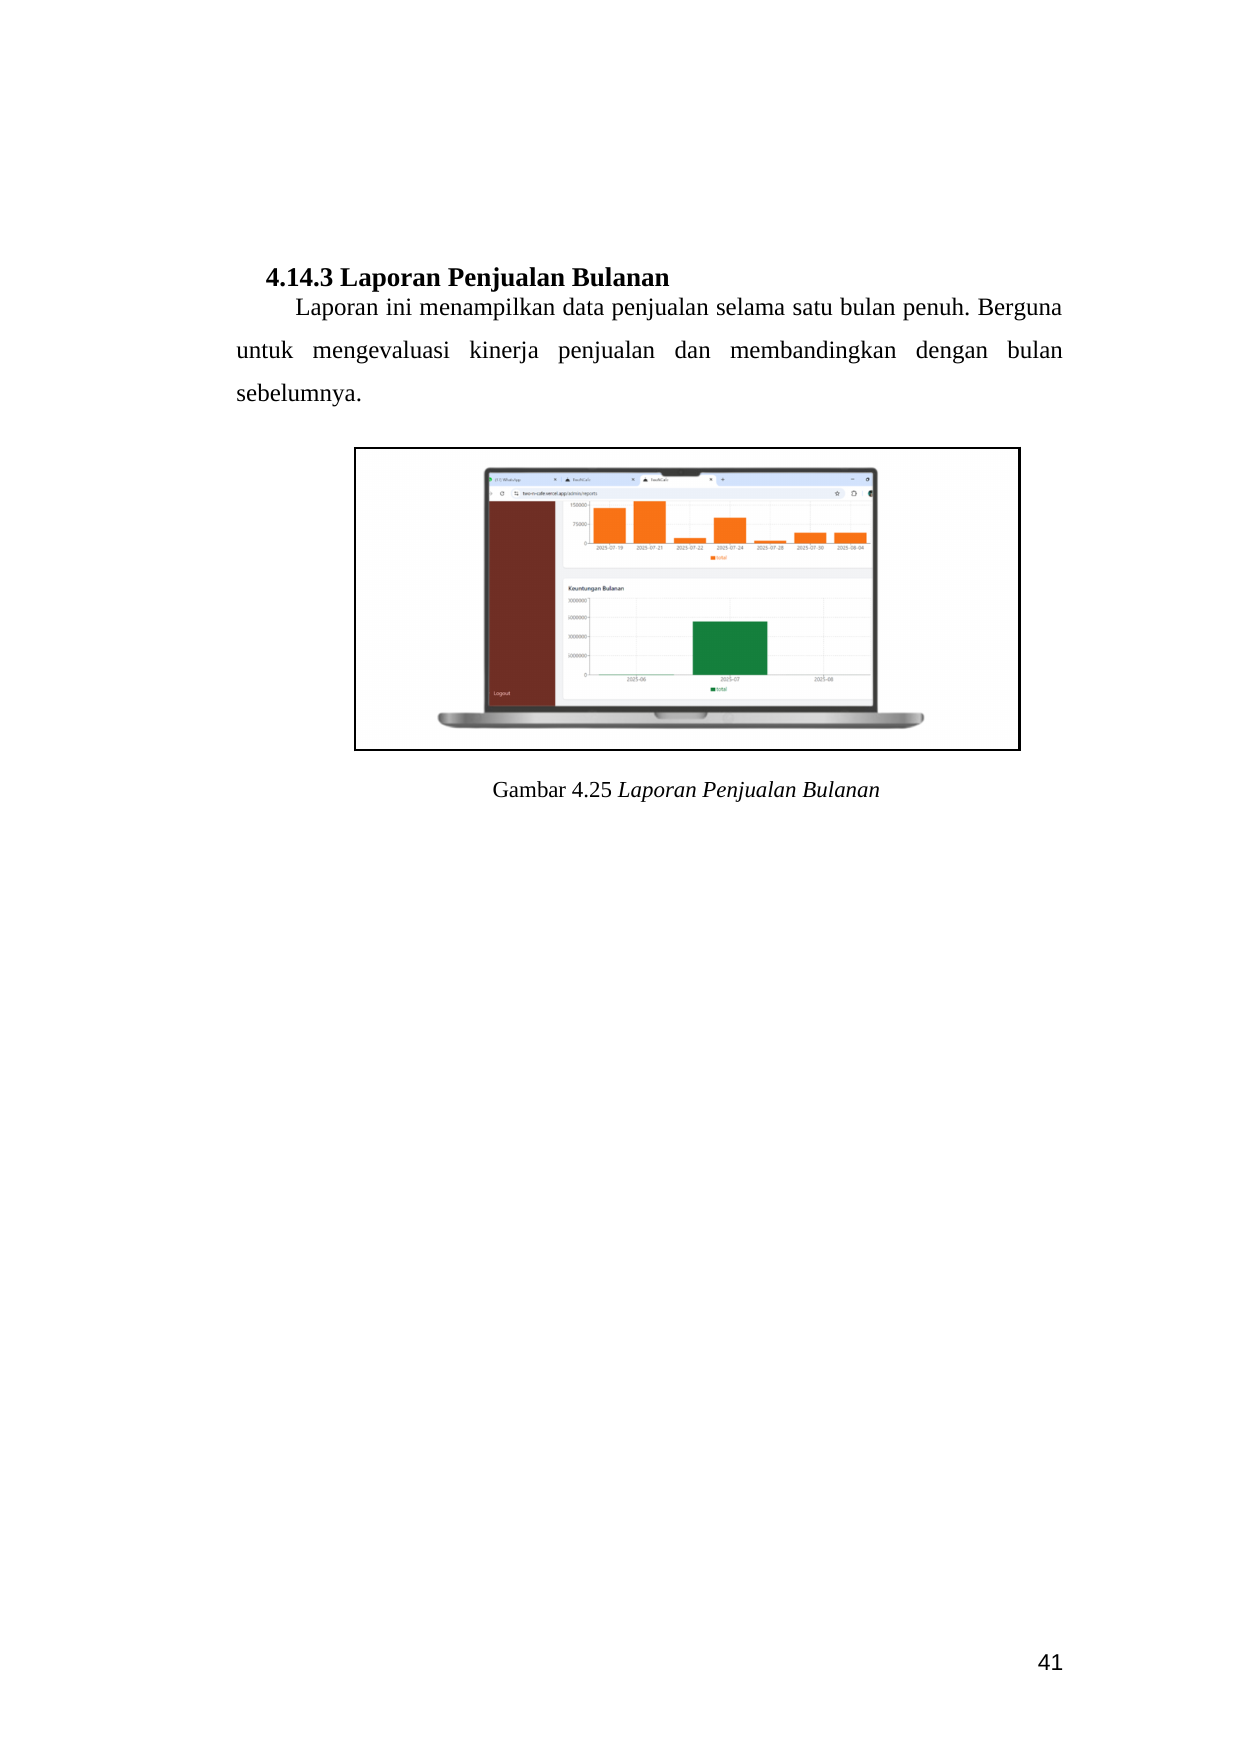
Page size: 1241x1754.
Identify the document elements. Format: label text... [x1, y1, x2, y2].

subtitle Gambar 4.25 Laporan Penjualan Bulanan [236, 776, 1063, 803]
subtitle 4.14.3 Laporan Penjualan Bulanan [236, 261, 1063, 292]
picture [356, 449, 1018, 749]
text Laporan ini menampilkan data penjualan selama satu bulan penuh. Berguna untuk mengevaluasi kinerja penjualan dan membandingkan dengan bulan sebelumnya. [236, 292, 1063, 407]
